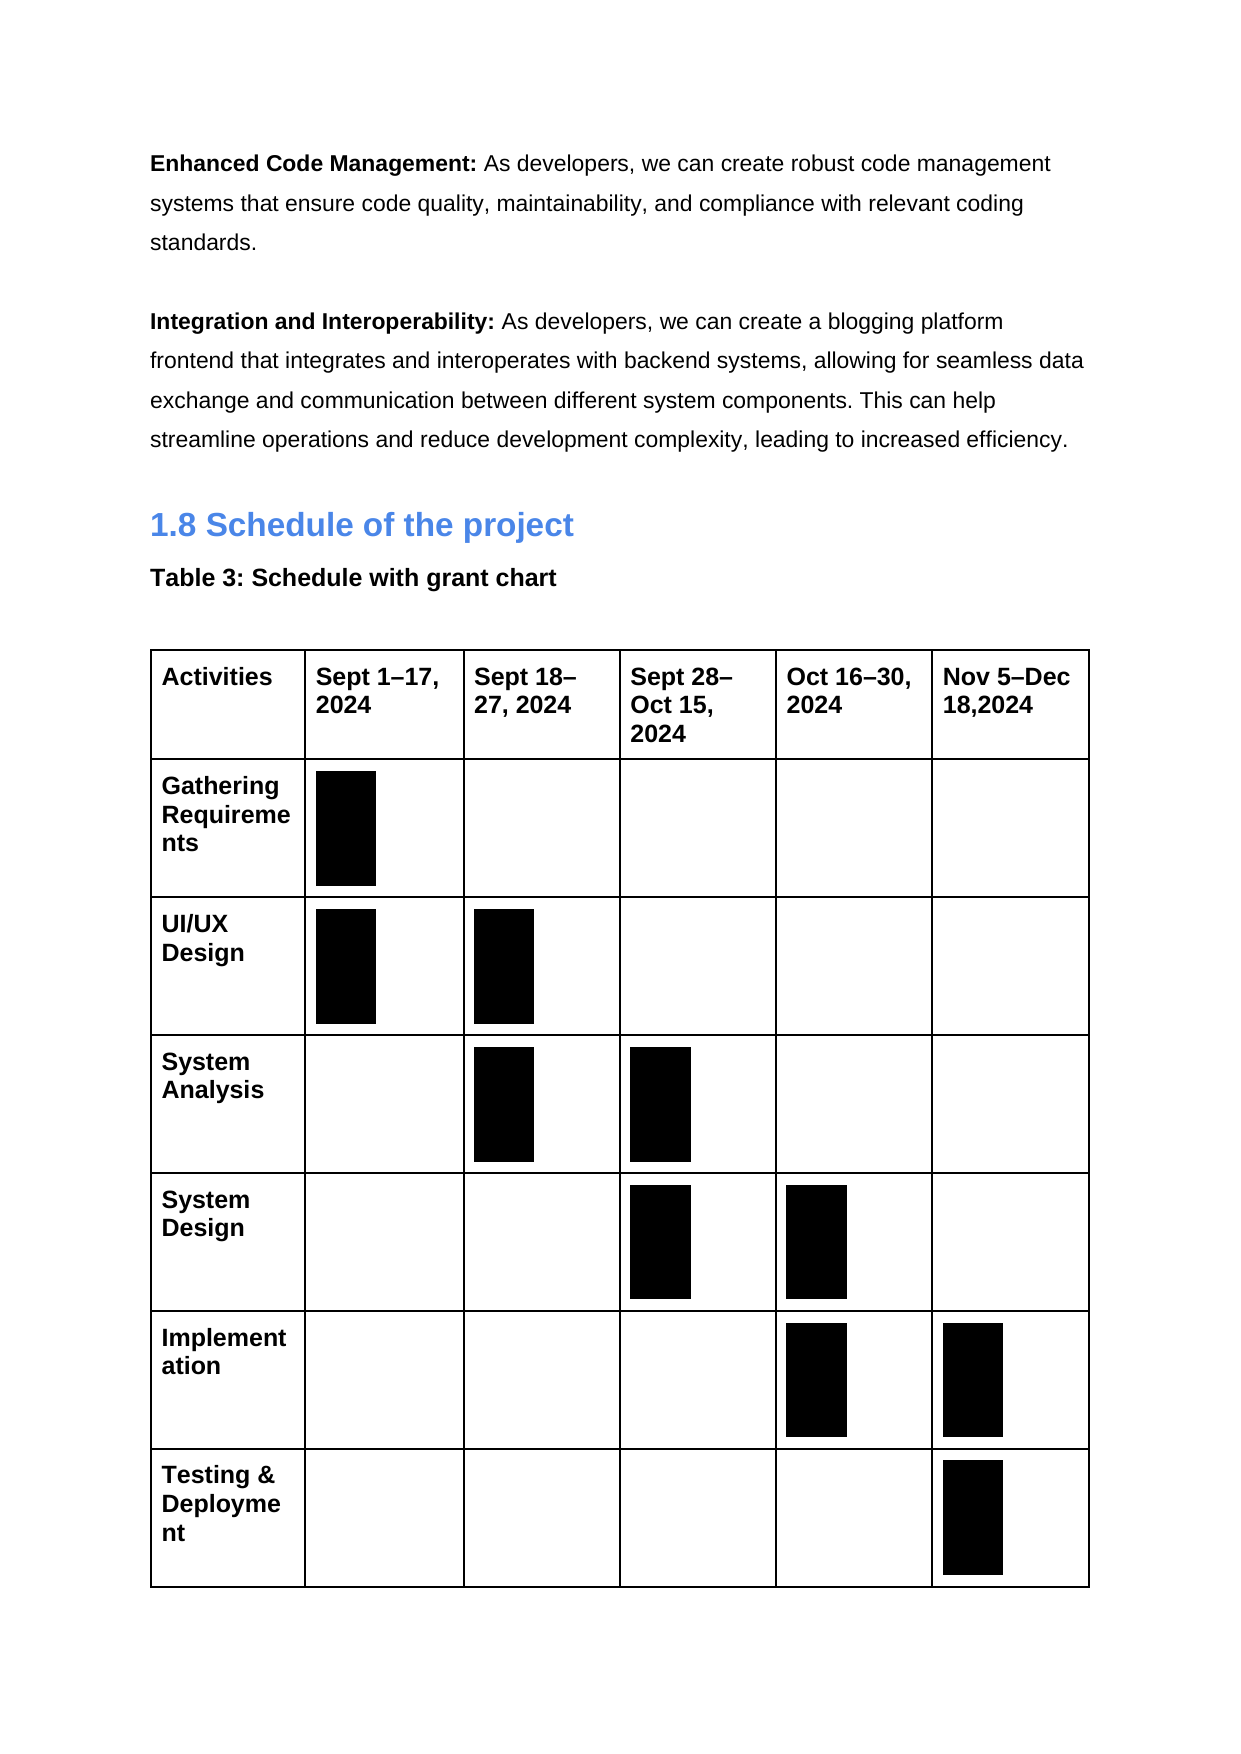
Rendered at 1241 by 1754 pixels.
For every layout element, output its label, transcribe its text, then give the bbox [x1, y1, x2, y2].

table_cell ■ [933, 1312, 1088, 1448]
table_cell [465, 760, 619, 896]
table_header Activities [152, 651, 304, 758]
table_header Sept 28–Oct 15, 2024 [621, 651, 775, 758]
table_cell [933, 1036, 1088, 1172]
table_cell ■ [777, 1312, 931, 1448]
table_header Sept 18–27, 2024 [465, 651, 619, 758]
table_cell [777, 1450, 931, 1586]
table_cell System Design [152, 1174, 304, 1310]
table_cell Testing & Deployment [152, 1450, 304, 1586]
table_cell [933, 760, 1088, 896]
table_cell System Analysis [152, 1036, 304, 1172]
table_cell ■ [621, 1174, 775, 1310]
table_cell [465, 1174, 619, 1310]
text Integration and Interoperability: As developers, we can create a blogging platform frontend that integrates and interoperates with backend systems, allowing for seamless data exchange and communication between different system components. This can help streamline operations and reduce development complexity, leading to increased efficiency. [150, 308, 1090, 453]
table_cell [621, 1312, 775, 1448]
table_header Oct 16–30, 2024 [777, 651, 931, 758]
table_cell [933, 898, 1088, 1034]
table_header Sept 1–17, 2024 [306, 651, 463, 758]
table_cell ■ [777, 1174, 931, 1310]
table_cell [465, 1312, 619, 1448]
table_cell ■ [306, 760, 463, 896]
table_cell ■ [306, 898, 463, 1034]
text 1.8 Schedule of the project [150, 505, 1090, 544]
text Table 3: Schedule with grant chart [150, 563, 1090, 592]
table_cell [933, 1174, 1088, 1310]
table_cell [306, 1174, 463, 1310]
table_header Nov 5–Dec 18,2024 [933, 651, 1088, 758]
table_cell [777, 760, 931, 896]
table_cell ■ [933, 1450, 1088, 1586]
table_cell [621, 760, 775, 896]
table_cell [777, 1036, 931, 1172]
table_cell [621, 1450, 775, 1586]
table_cell ■ [465, 1036, 619, 1172]
table_cell [306, 1036, 463, 1172]
table_cell Implementation [152, 1312, 304, 1448]
table_cell Gathering Requirements [152, 760, 304, 896]
table_cell UI/UX Design [152, 898, 304, 1034]
table_cell ■ [621, 1036, 775, 1172]
table_cell [777, 898, 931, 1034]
table_cell ■ [465, 898, 619, 1034]
text Enhanced Code Management: As developers, we can create robust code management systems that ensure code quality, maintainability, and compliance with relevant coding standards. [150, 150, 1090, 255]
table_cell [306, 1312, 463, 1448]
table_cell [465, 1450, 619, 1586]
table_cell [621, 898, 775, 1034]
table_cell [306, 1450, 463, 1586]
